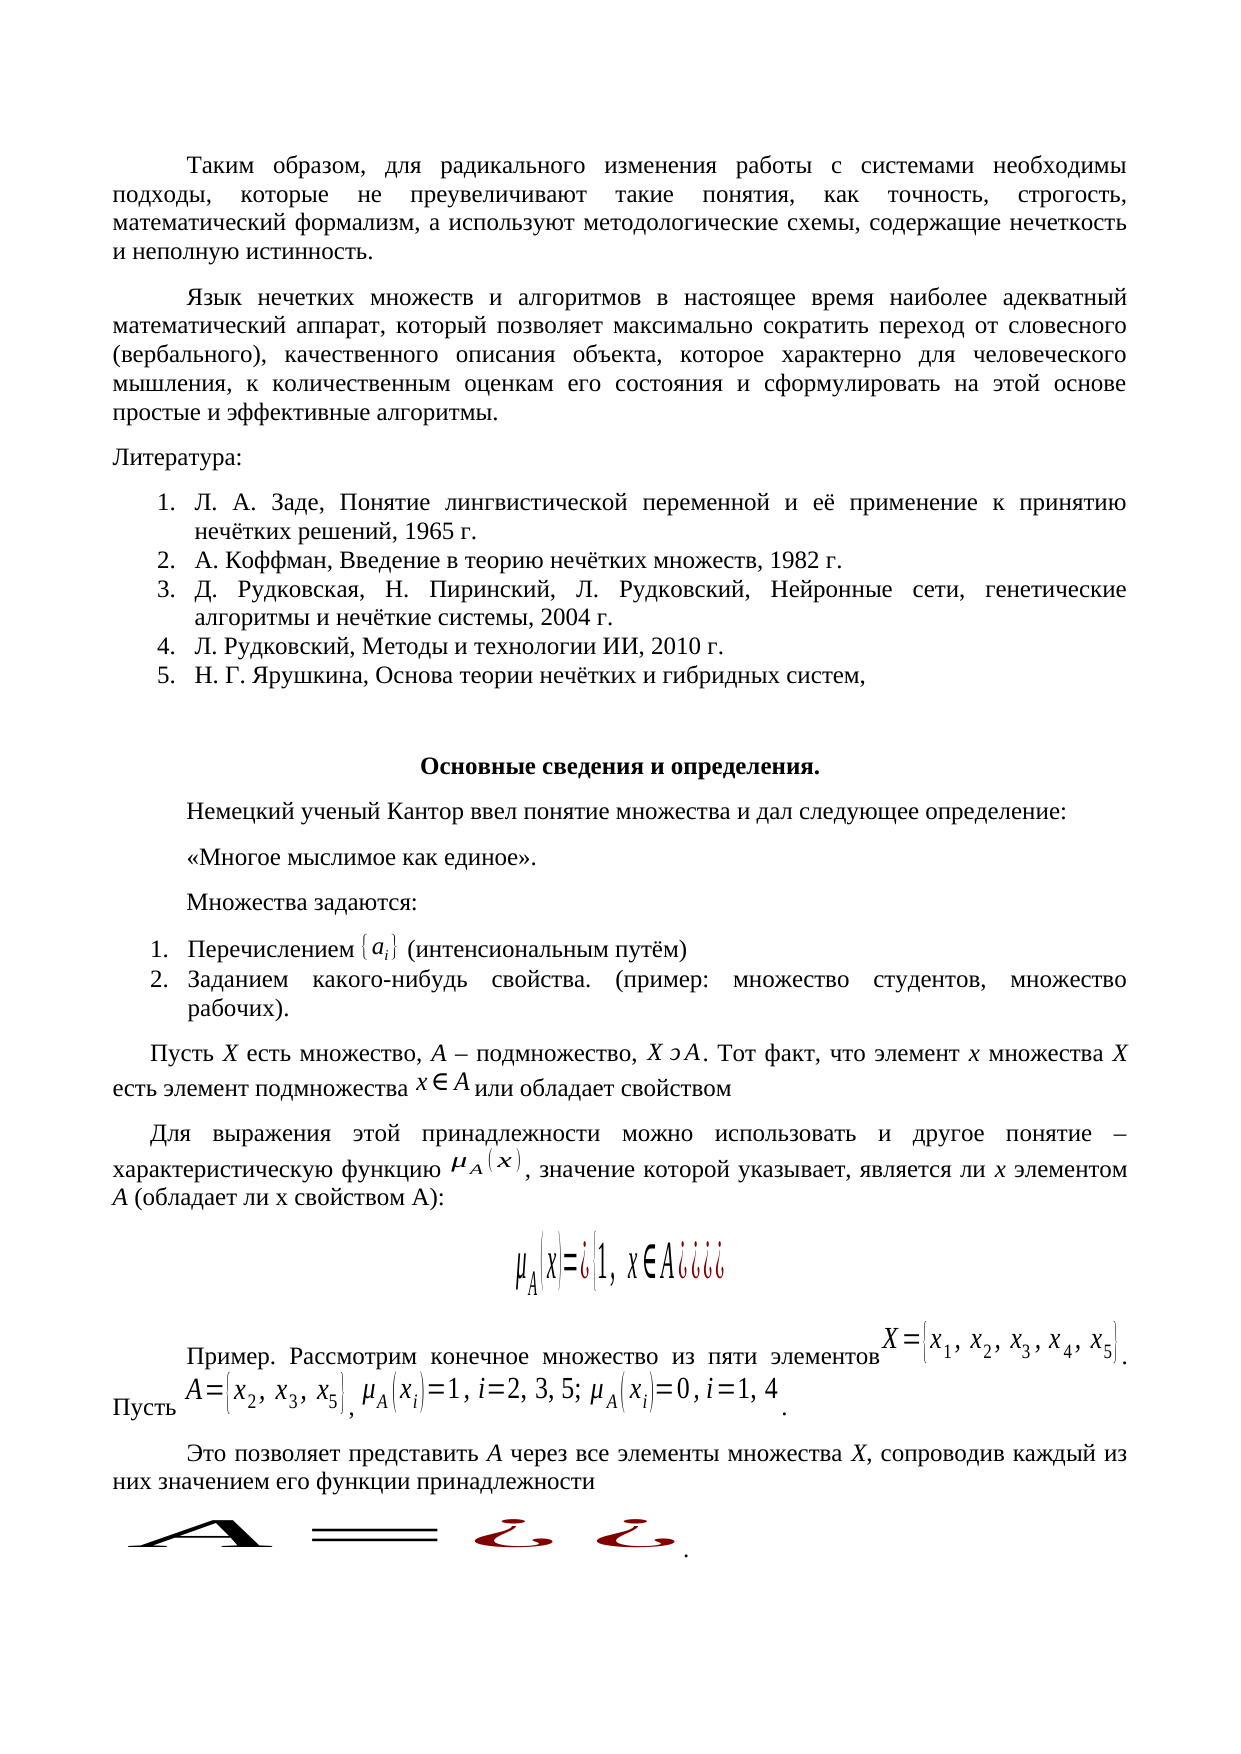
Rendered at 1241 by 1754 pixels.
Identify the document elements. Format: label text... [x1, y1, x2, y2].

list Д. Рудковская, Н. Пиринский, Л. Рудковский, Нейронные сети, генетические алгоритмы и нечёткие системы, 2004 г. [157, 574, 1128, 631]
text Немецкий ученый Кантор ввел понятие множества и дал следующее определение: [112, 796, 1128, 825]
text Пусть X есть множество, A – подмножество, . Тот факт, что элемент x множества X есть элемент подмножества или обладает свойством [112, 1038, 1128, 1102]
text Литература: [112, 442, 1128, 471]
list Перечислением (интенсиональным путём) [150, 932, 1128, 964]
list Л. Рудковский, Методы и технологии ИИ, 2010 г. [157, 631, 1128, 660]
text Язык нечетких множеств и алгоритмов в настоящее время наиболее адекватный математический аппарат, который позволяет максимально сократить переход от словесного (вербального), качественного описания объекта, которое характерно для человеческого мышления, к количественным оценкам его состояния и сформулировать на этой основе простые и эффективные алгоритмы. [112, 282, 1128, 425]
list Л. А. Заде, Понятие лингвистической переменной и её применение к принятию нечётких решений, 1965 г. [157, 487, 1128, 545]
text Множества задаются: [112, 887, 1128, 916]
text Основные сведения и определения. [112, 751, 1128, 779]
text Это позволяет представить A через все элементы множества X, сопроводив каждый из них значением его функции принадлежности [112, 1438, 1128, 1495]
text «Многое мыслимое как единое». [112, 842, 1128, 870]
list Н. Г. Ярушкина, Основа теории нечётких и гибридных систем, [157, 660, 1128, 689]
text Пример. Рассмотрим конечное множество из пяти элементов. Пусть , . [112, 1319, 1128, 1421]
text Таким образом, для радикального изменения работы с системами необходимы подходы, которые не преувеличивают такие понятия, как точность, строгость, математический формализм, а используют методологические схемы, содержащие нечеткость и неполную истинность. [112, 150, 1128, 265]
text Для выражения этой принадлежности можно использовать и другое понятие – характеристическую функцию , значение которой указывает, является ли x элементом A (обладает ли x свойством A): [112, 1118, 1128, 1211]
list А. Коффман, Введение в теорию нечётких множеств, 1982 г. [157, 545, 1128, 574]
list Заданием какого-нибудь свойства. (пример: множество студентов, множество рабочих). [150, 964, 1128, 1021]
text . [112, 1512, 1128, 1562]
